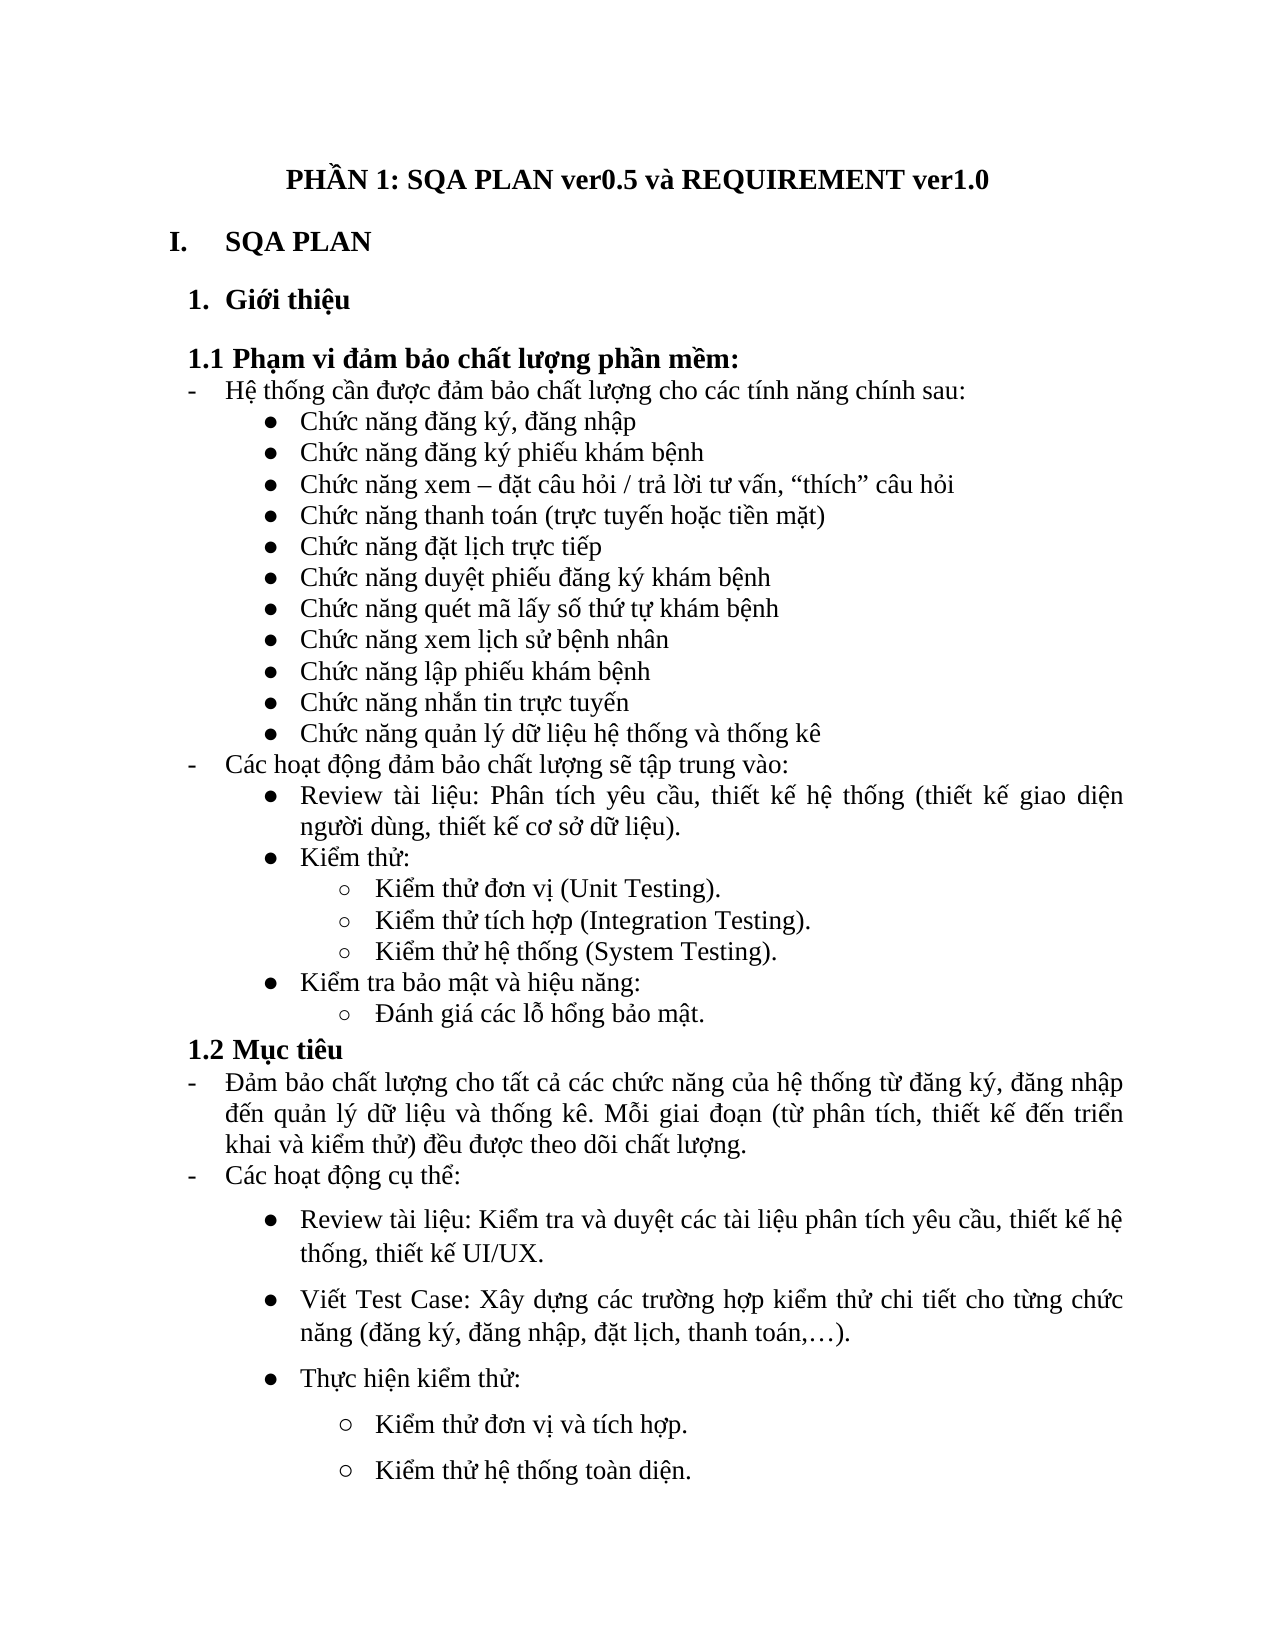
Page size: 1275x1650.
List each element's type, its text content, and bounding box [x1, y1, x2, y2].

list Chức năng lập phiếu khám bệnh [262, 654, 1125, 686]
list Hệ thống cần được đảm bảo chất lượng cho các tính năng chính sau: [187, 374, 1125, 405]
list Chức năng quét mã lấy số thứ tự khám bệnh [262, 592, 1125, 623]
list Các hoạt động đảm bảo chất lượng sẽ tập trung vào: [187, 748, 1125, 779]
list Chức năng đặt lịch trực tiếp [262, 530, 1125, 561]
list Thực hiện kiểm thử: [262, 1362, 1125, 1393]
list Kiểm thử tích hợp (Integration Testing). [337, 904, 1125, 935]
subtitle Mục tiêu [187, 1032, 1125, 1066]
list Chức năng xem – đặt câu hỏi / trả lời tư vấn, “thích” câu hỏi [262, 468, 1125, 499]
subtitle Phạm vi đảm bảo chất lượng phần mềm: [187, 341, 1125, 374]
subtitle Giới thiệu [187, 282, 1125, 316]
list Đảm bảo chất lượng cho tất cả các chức năng của hệ thống từ đăng ký, đăng nhập đến quản lý dữ liệu và thống kê. Mỗi giai đoạn (từ phân tích, thiết kế đến triển khai và kiểm thử) đều được theo dõi chất lượng. [187, 1066, 1125, 1159]
subtitle PHẦN 1: SQA PLAN ver0.5 và REQUIREMENT ver1.0 [150, 162, 1125, 196]
list Kiểm thử đơn vị và tích hợp. [337, 1408, 1125, 1439]
list Chức năng nhắn tin trực tuyến [262, 686, 1125, 717]
list Các hoạt động cụ thể: [187, 1159, 1125, 1191]
list Kiểm thử đơn vị (Unit Testing). [337, 873, 1125, 904]
list Kiểm thử hệ thống (System Testing). [337, 935, 1125, 966]
list Chức năng đăng ký phiếu khám bệnh [262, 437, 1125, 468]
list Viết Test Case: Xây dựng các trường hợp kiểm thử chi tiết cho từng chức năng (đăng ký, đăng nhập, đặt lịch, thanh toán,…). [262, 1283, 1125, 1347]
list Chức năng xem lịch sử bệnh nhân [262, 623, 1125, 654]
list Review tài liệu: Kiểm tra và duyệt các tài liệu phân tích yêu cầu, thiết kế hệ thống, thiết kế UI/UX. [262, 1203, 1125, 1268]
list Kiểm thử hệ thống toàn diện. [337, 1454, 1125, 1486]
list Kiểm tra bảo mật và hiệu năng: [262, 966, 1125, 997]
list Chức năng thanh toán (trực tuyến hoặc tiền mặt) [262, 499, 1125, 530]
list Kiểm thử: [262, 841, 1125, 873]
list Chức năng đăng ký, đăng nhập [262, 405, 1125, 437]
list Chức năng quản lý dữ liệu hệ thống và thống kê [262, 717, 1125, 748]
list Đánh giá các lỗ hổng bảo mật. [337, 997, 1125, 1028]
subtitle SQA PLAN [187, 224, 1125, 257]
list Chức năng duyệt phiếu đăng ký khám bệnh [262, 561, 1125, 592]
list Review tài liệu: Phân tích yêu cầu, thiết kế hệ thống (thiết kế giao diện người dùng, thiết kế cơ sở dữ liệu). [262, 779, 1125, 841]
